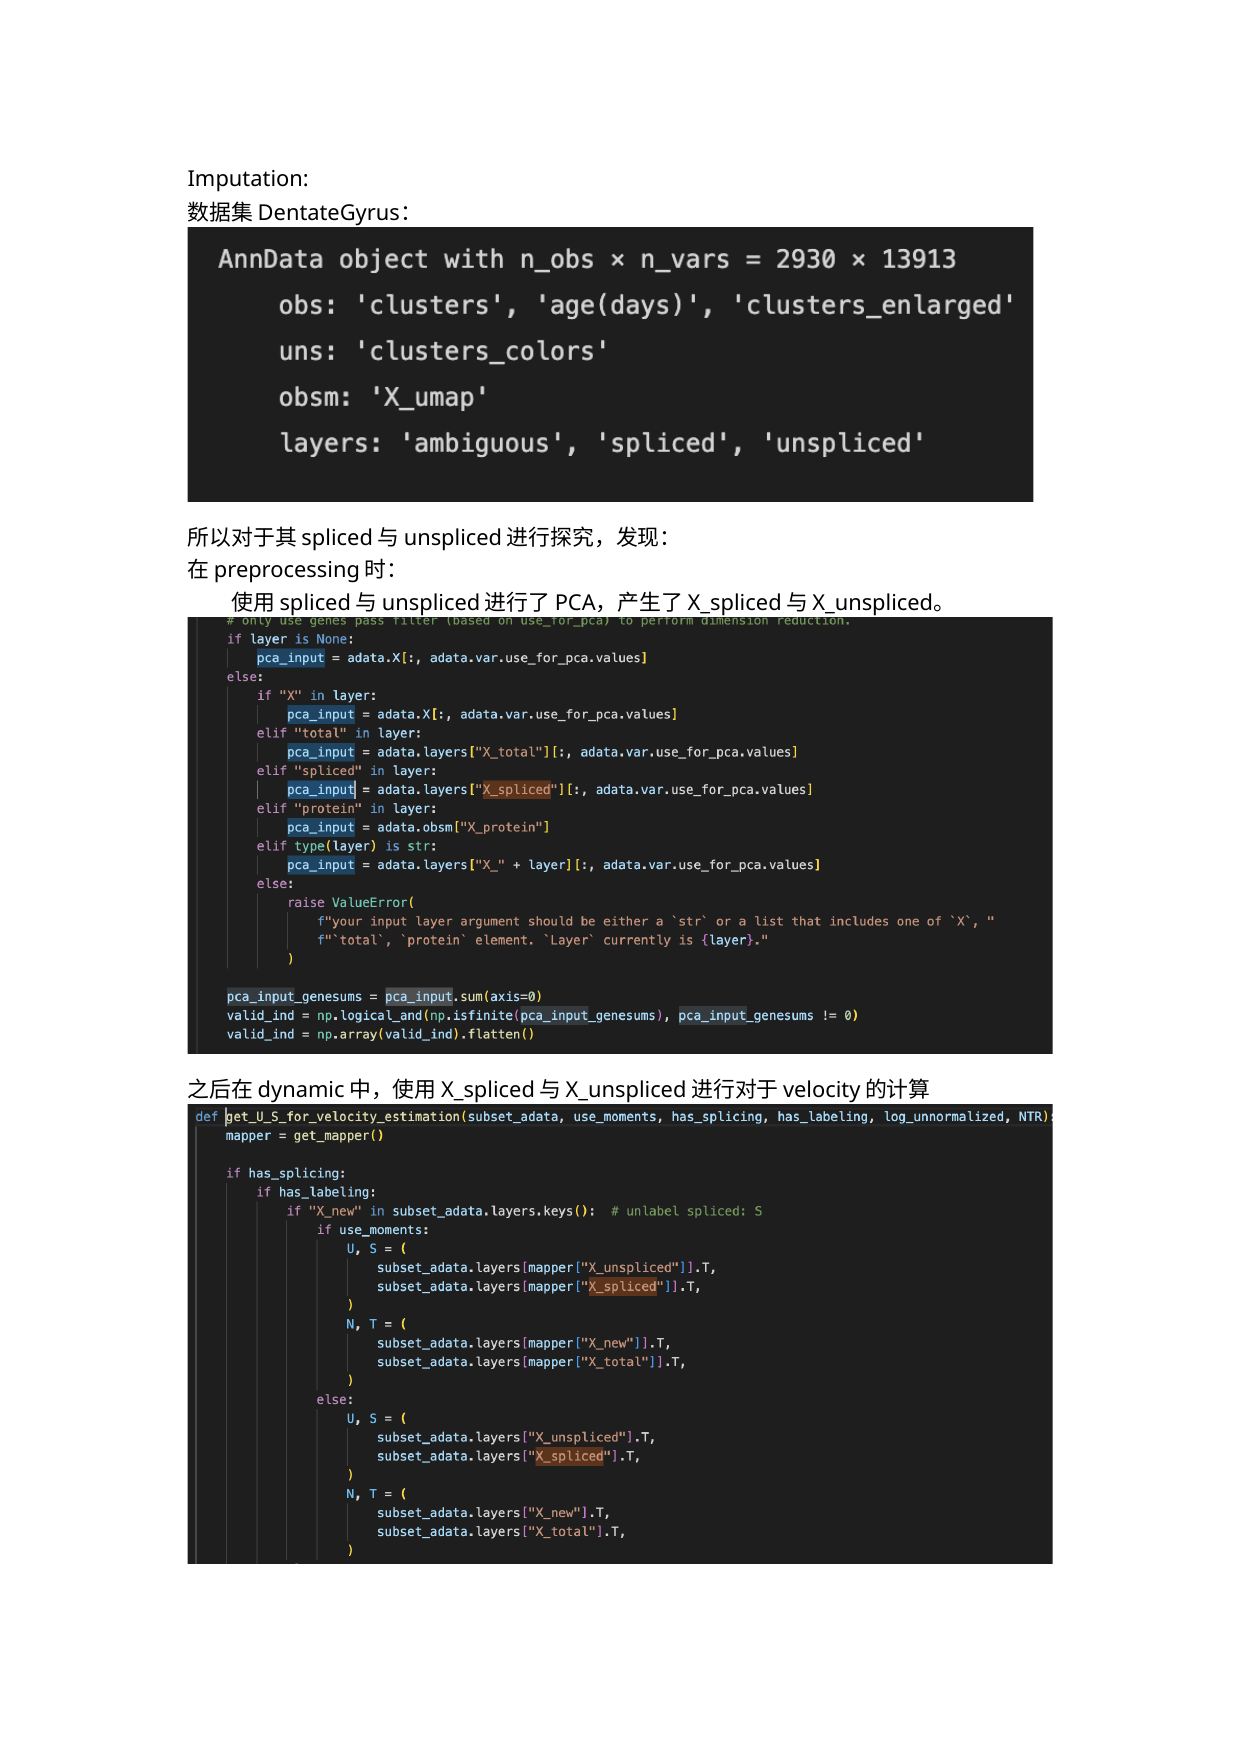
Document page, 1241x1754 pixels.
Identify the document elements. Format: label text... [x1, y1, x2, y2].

text Imputation: [187, 162, 1053, 194]
picture [187, 617, 1053, 1054]
text 所以对于其spliced与unspliced进行探究，发现： [187, 519, 1053, 552]
picture [187, 1104, 1053, 1564]
picture [187, 227, 1034, 502]
text 之后在dynamic中，使用X_spliced与X_unspliced进行对于velocity的计算 [187, 1072, 1053, 1104]
text 使用spliced与unspliced进行了PCA，产生了X_spliced与X_unspliced。 [187, 584, 1053, 617]
text 数据集DentateGyrus： [187, 194, 1053, 227]
text 在preprocessing时： [187, 552, 1053, 584]
